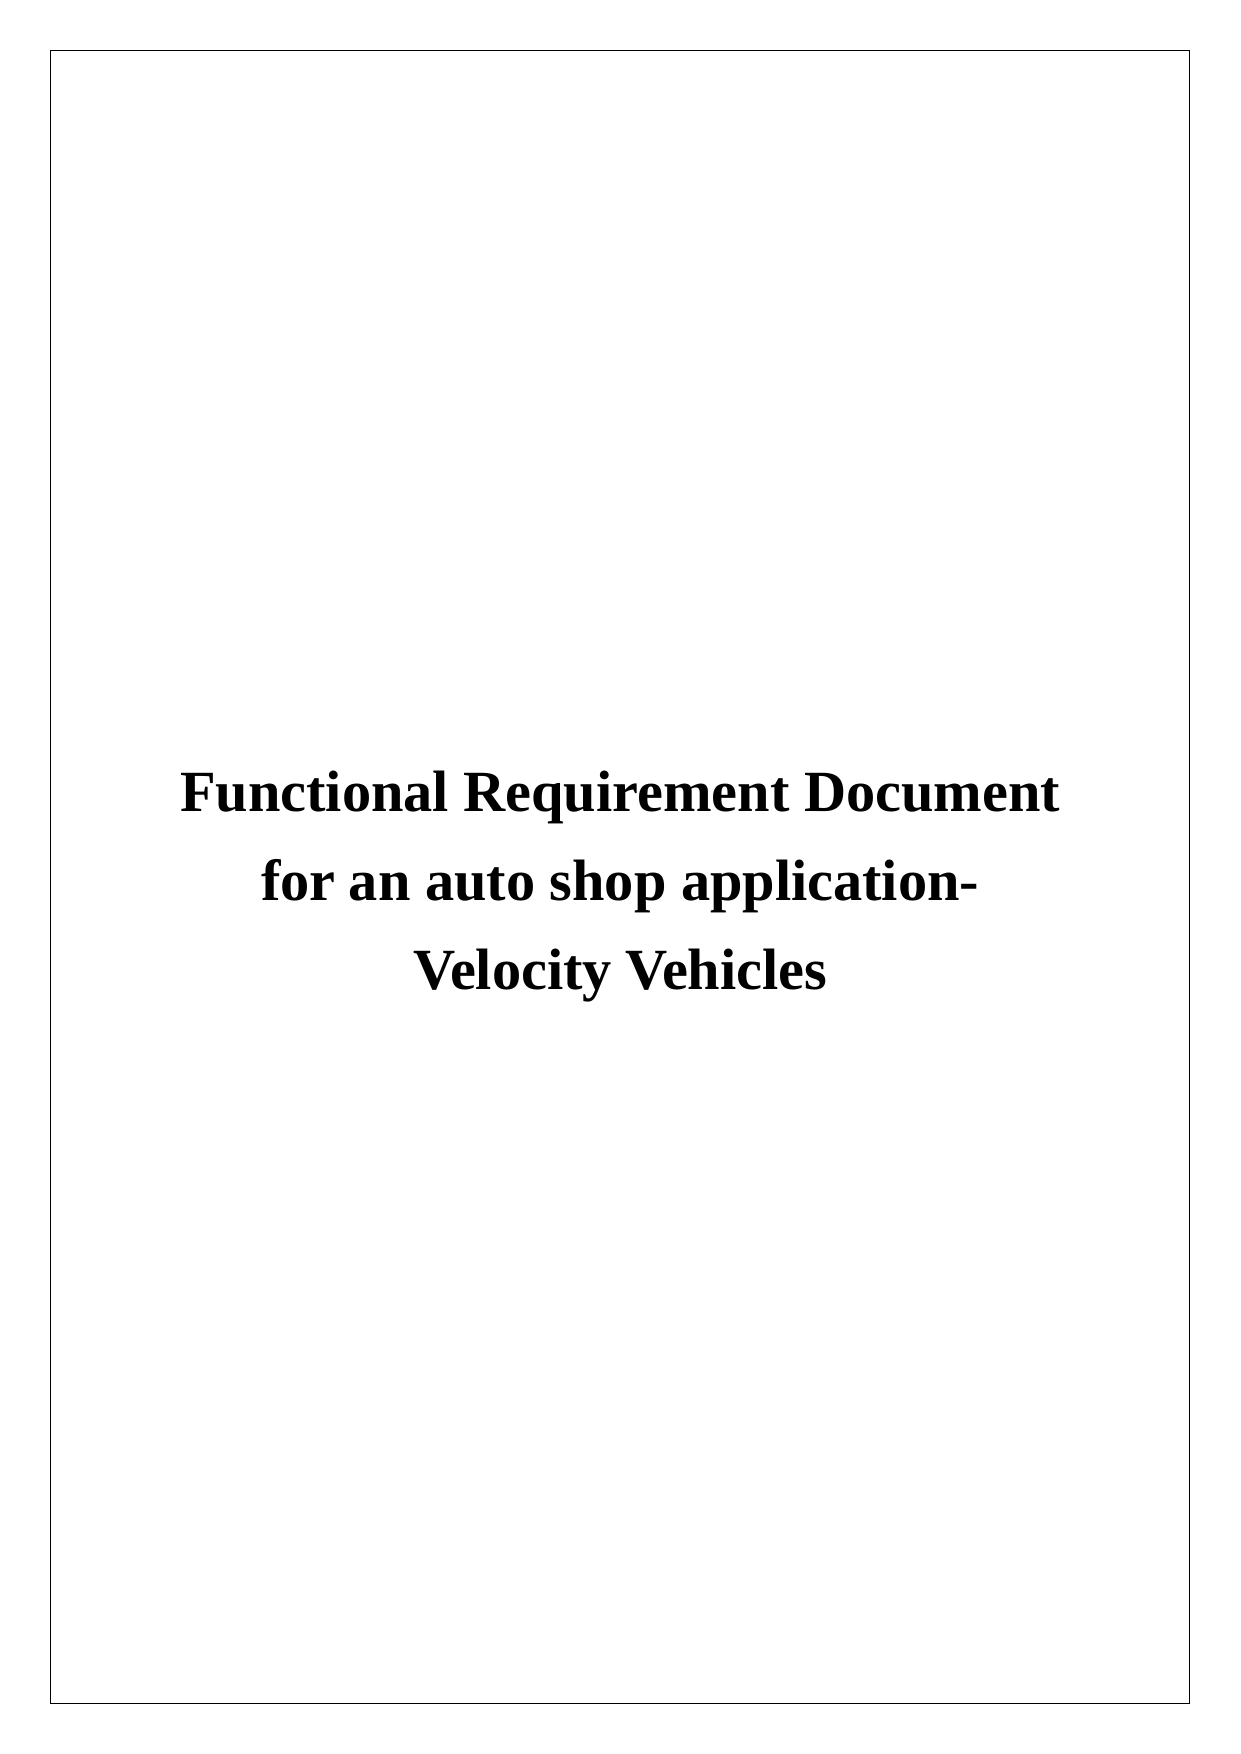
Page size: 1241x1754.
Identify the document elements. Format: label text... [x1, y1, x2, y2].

text Functional Requirement Document [89, 757, 1152, 824]
text for an auto shop application- [89, 846, 1152, 913]
text Velocity Vehicles [89, 935, 1152, 1002]
